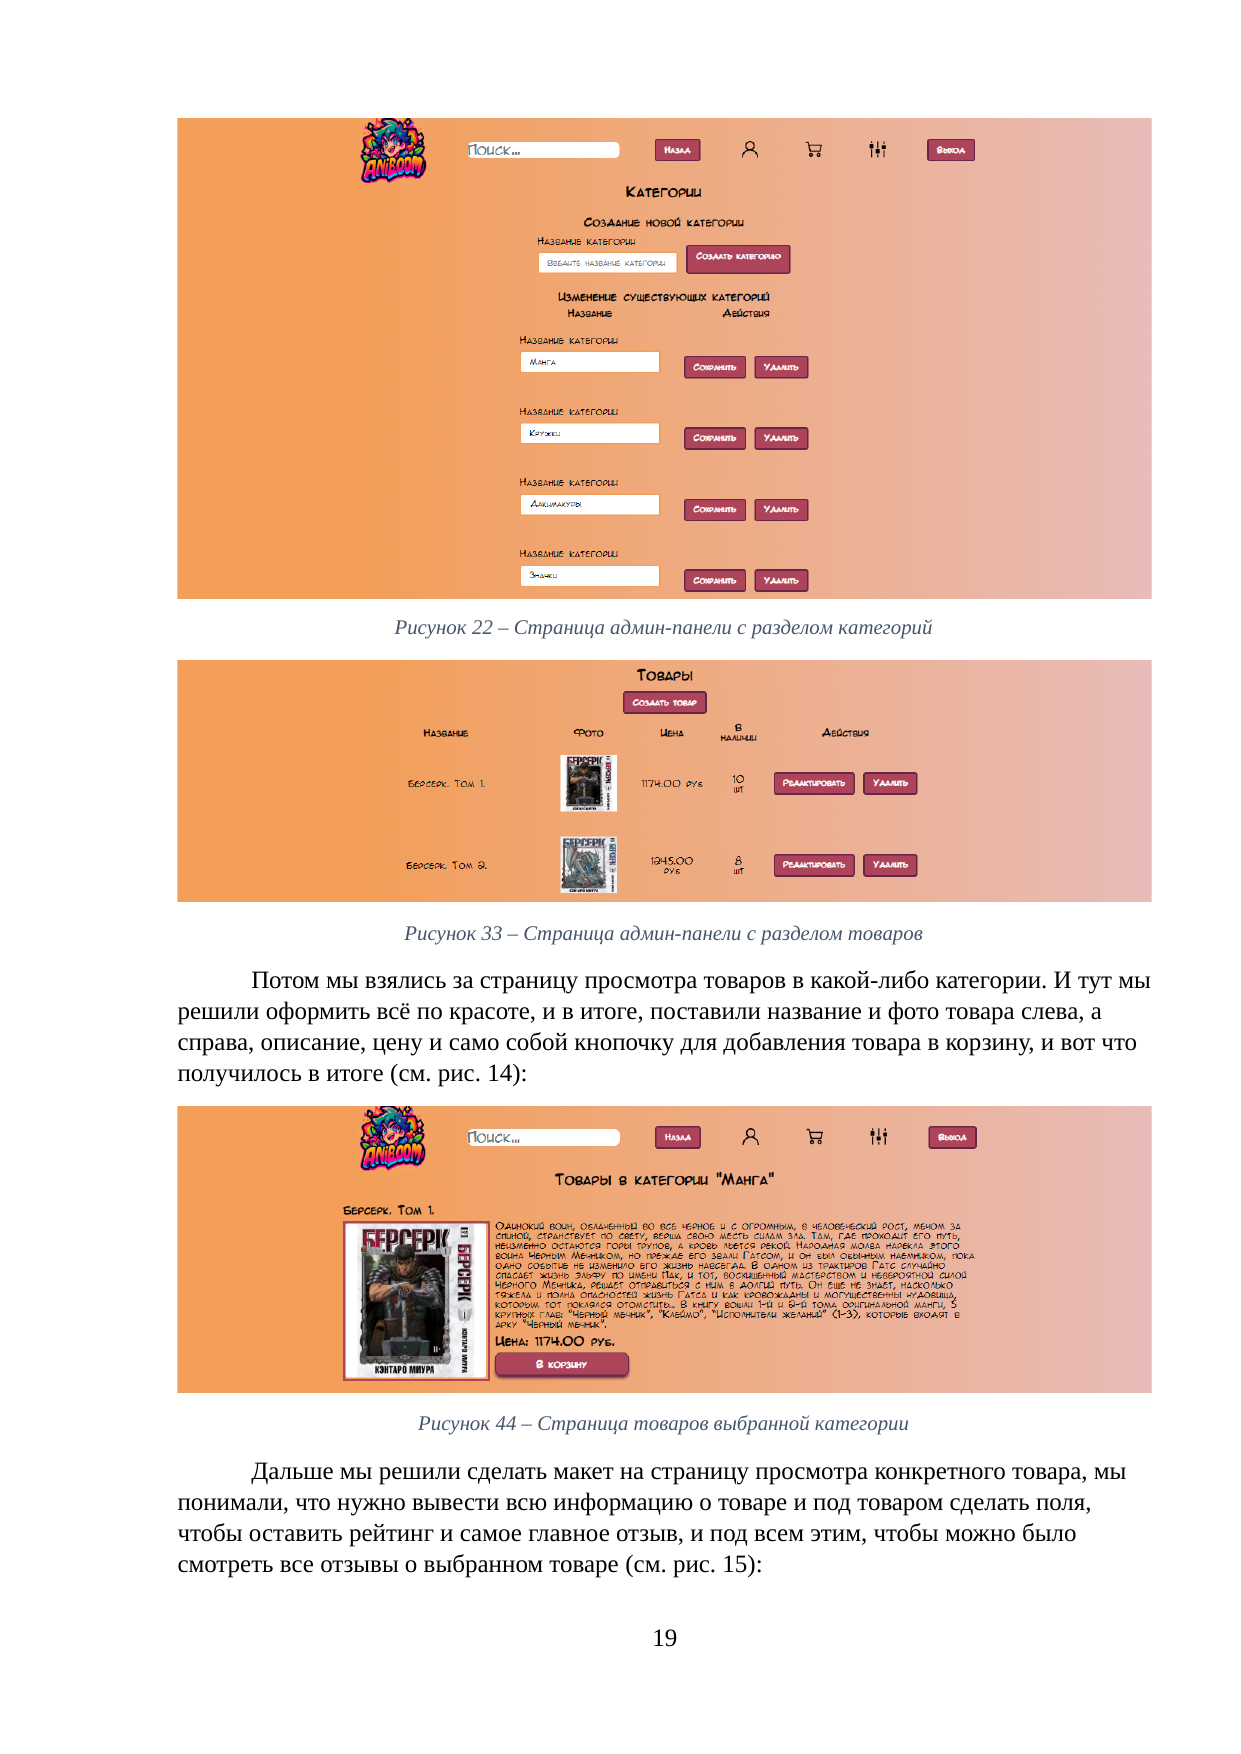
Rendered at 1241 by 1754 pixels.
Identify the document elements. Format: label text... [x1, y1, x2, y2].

picture [177, 1106, 1152, 1393]
text Потом мы взялись за страницу просмотра товаров в какой-либо категории. И тут мы решили оформить всё по красоте, и в итоге, поставили название и фото товара слева, а справа, описание, цену и само собой кнопочку для добавления товара в корзину, и вот что получилось в итоге (см. рис. 14): [177, 965, 1152, 1087]
picture [177, 118, 1152, 599]
picture [177, 660, 1152, 902]
text Дальше мы решили сделать макет на страницу просмотра конкретного товара, мы понимали, что нужно вывести всю информацию о товаре и под товаром сделать поля, чтобы оставить рейтинг и самое главное отзыв, и под всем этим, чтобы можно было смотреть все отзывы о выбранном товаре (см. рис. 15): [177, 1456, 1152, 1578]
